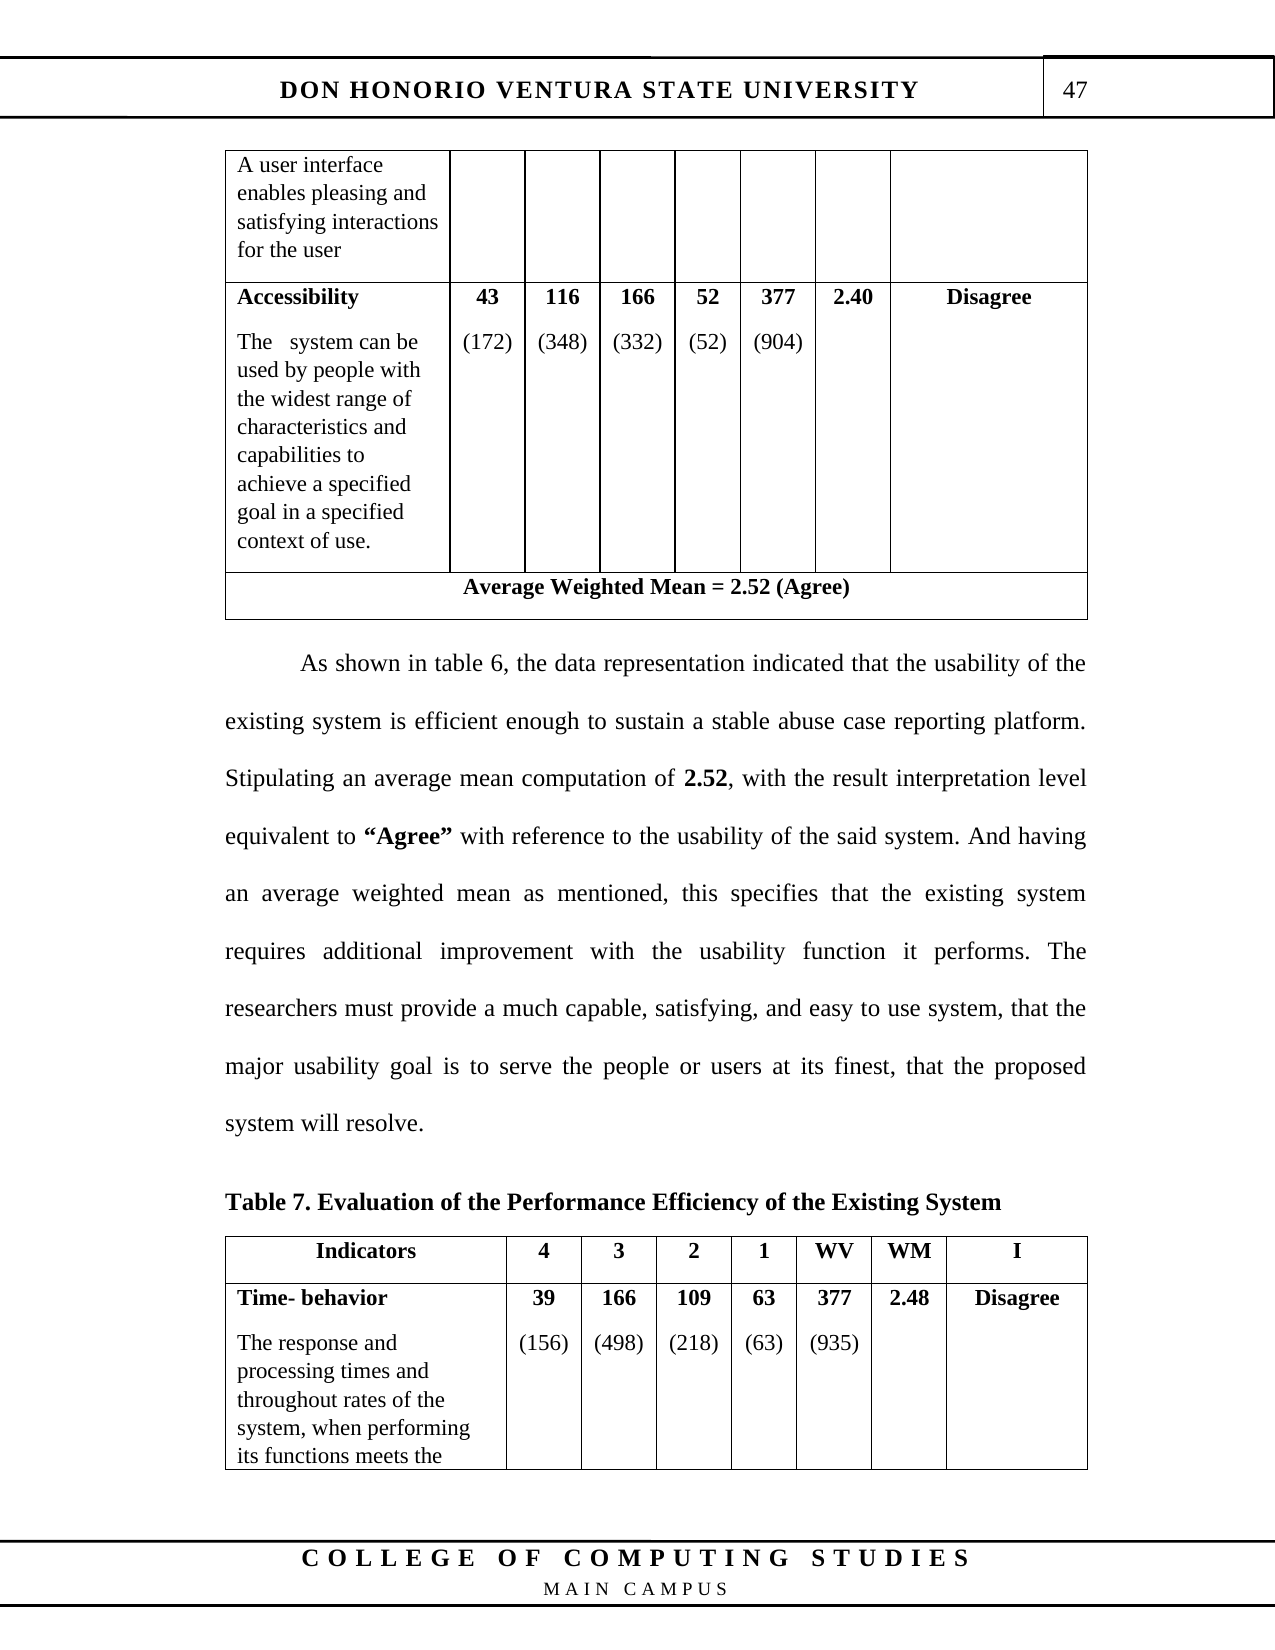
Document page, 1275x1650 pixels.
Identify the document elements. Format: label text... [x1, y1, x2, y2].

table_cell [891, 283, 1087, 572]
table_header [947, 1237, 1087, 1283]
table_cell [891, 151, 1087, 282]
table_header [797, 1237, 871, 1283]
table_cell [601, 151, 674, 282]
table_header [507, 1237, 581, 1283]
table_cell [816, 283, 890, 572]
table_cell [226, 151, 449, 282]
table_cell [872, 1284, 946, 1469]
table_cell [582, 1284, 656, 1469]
text Table 7. Evaluation of the Performance Efficiency of the Existing System [225, 1187, 1087, 1215]
text As shown in table 6, the data representation indicated that the usability of the existing system is efficient enough to sustain a stable abuse case reporting platform. Stipulating an average mean computation of 2.52, with the result interpretation level equivalent to “Agree” with reference to the usability of the said system. And having an average weighted mean as mentioned, this specifies that the existing system requires additional improvement with the usability function it performs. The researchers must provide a much capable, satisfying, and easy to use system, that the major usability goal is to serve the people or users at its finest, that the proposed system will resolve. [225, 648, 1087, 1137]
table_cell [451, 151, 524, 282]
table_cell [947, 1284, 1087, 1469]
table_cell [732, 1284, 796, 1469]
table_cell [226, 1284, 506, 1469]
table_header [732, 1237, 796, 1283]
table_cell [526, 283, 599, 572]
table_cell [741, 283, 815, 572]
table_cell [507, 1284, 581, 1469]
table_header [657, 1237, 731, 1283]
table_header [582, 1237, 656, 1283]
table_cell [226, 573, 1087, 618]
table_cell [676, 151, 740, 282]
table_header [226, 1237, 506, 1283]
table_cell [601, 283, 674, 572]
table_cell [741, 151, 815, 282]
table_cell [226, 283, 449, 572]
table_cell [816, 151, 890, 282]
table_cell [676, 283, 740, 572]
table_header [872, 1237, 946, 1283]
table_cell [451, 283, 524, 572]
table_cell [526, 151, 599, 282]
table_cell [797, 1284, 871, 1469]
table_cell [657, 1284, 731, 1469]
